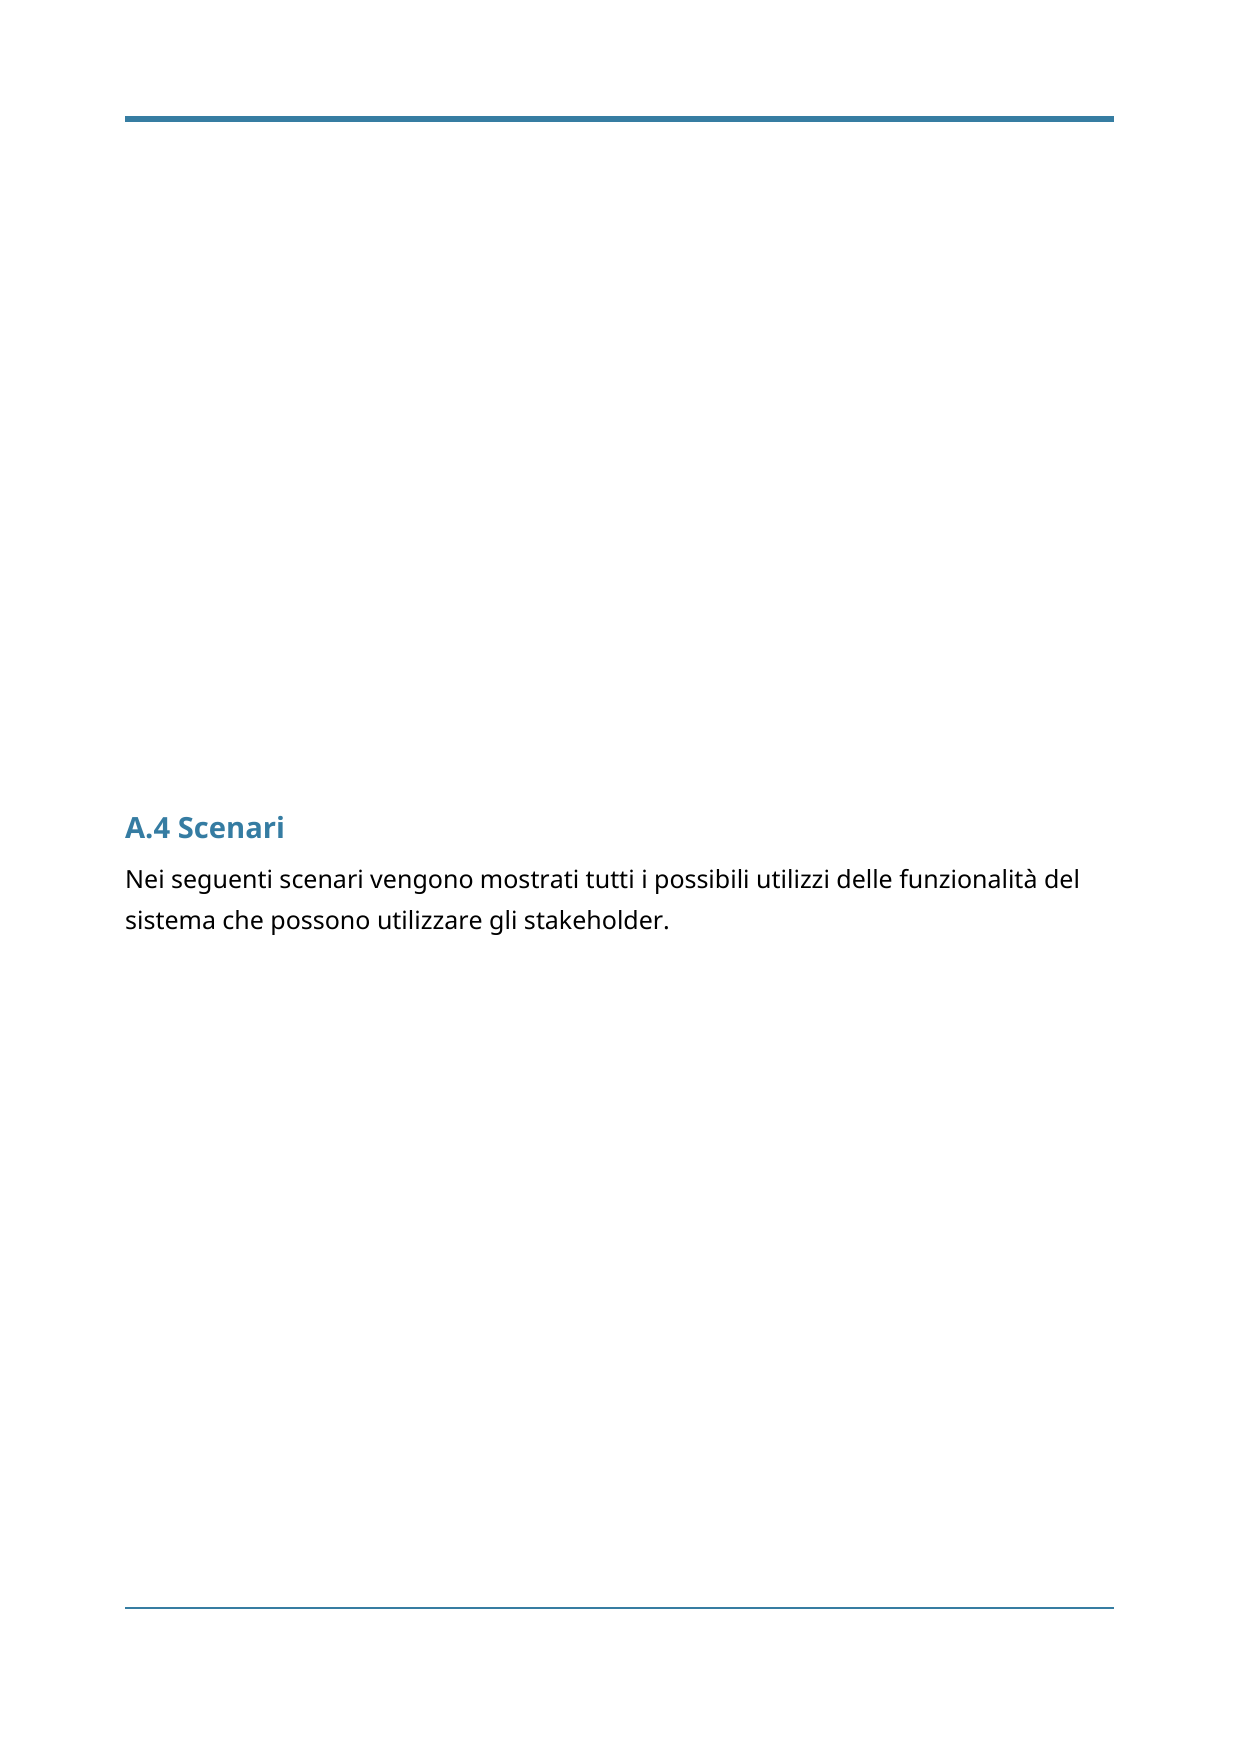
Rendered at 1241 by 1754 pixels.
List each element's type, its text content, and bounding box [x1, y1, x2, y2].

subtitle A.4 Scenari [125, 807, 1115, 847]
text Nei seguenti scenari vengono mostrati tutti i possibili utilizzi delle funzionalità del sistema che possono utilizzare gli stakeholder. [125, 861, 1115, 936]
